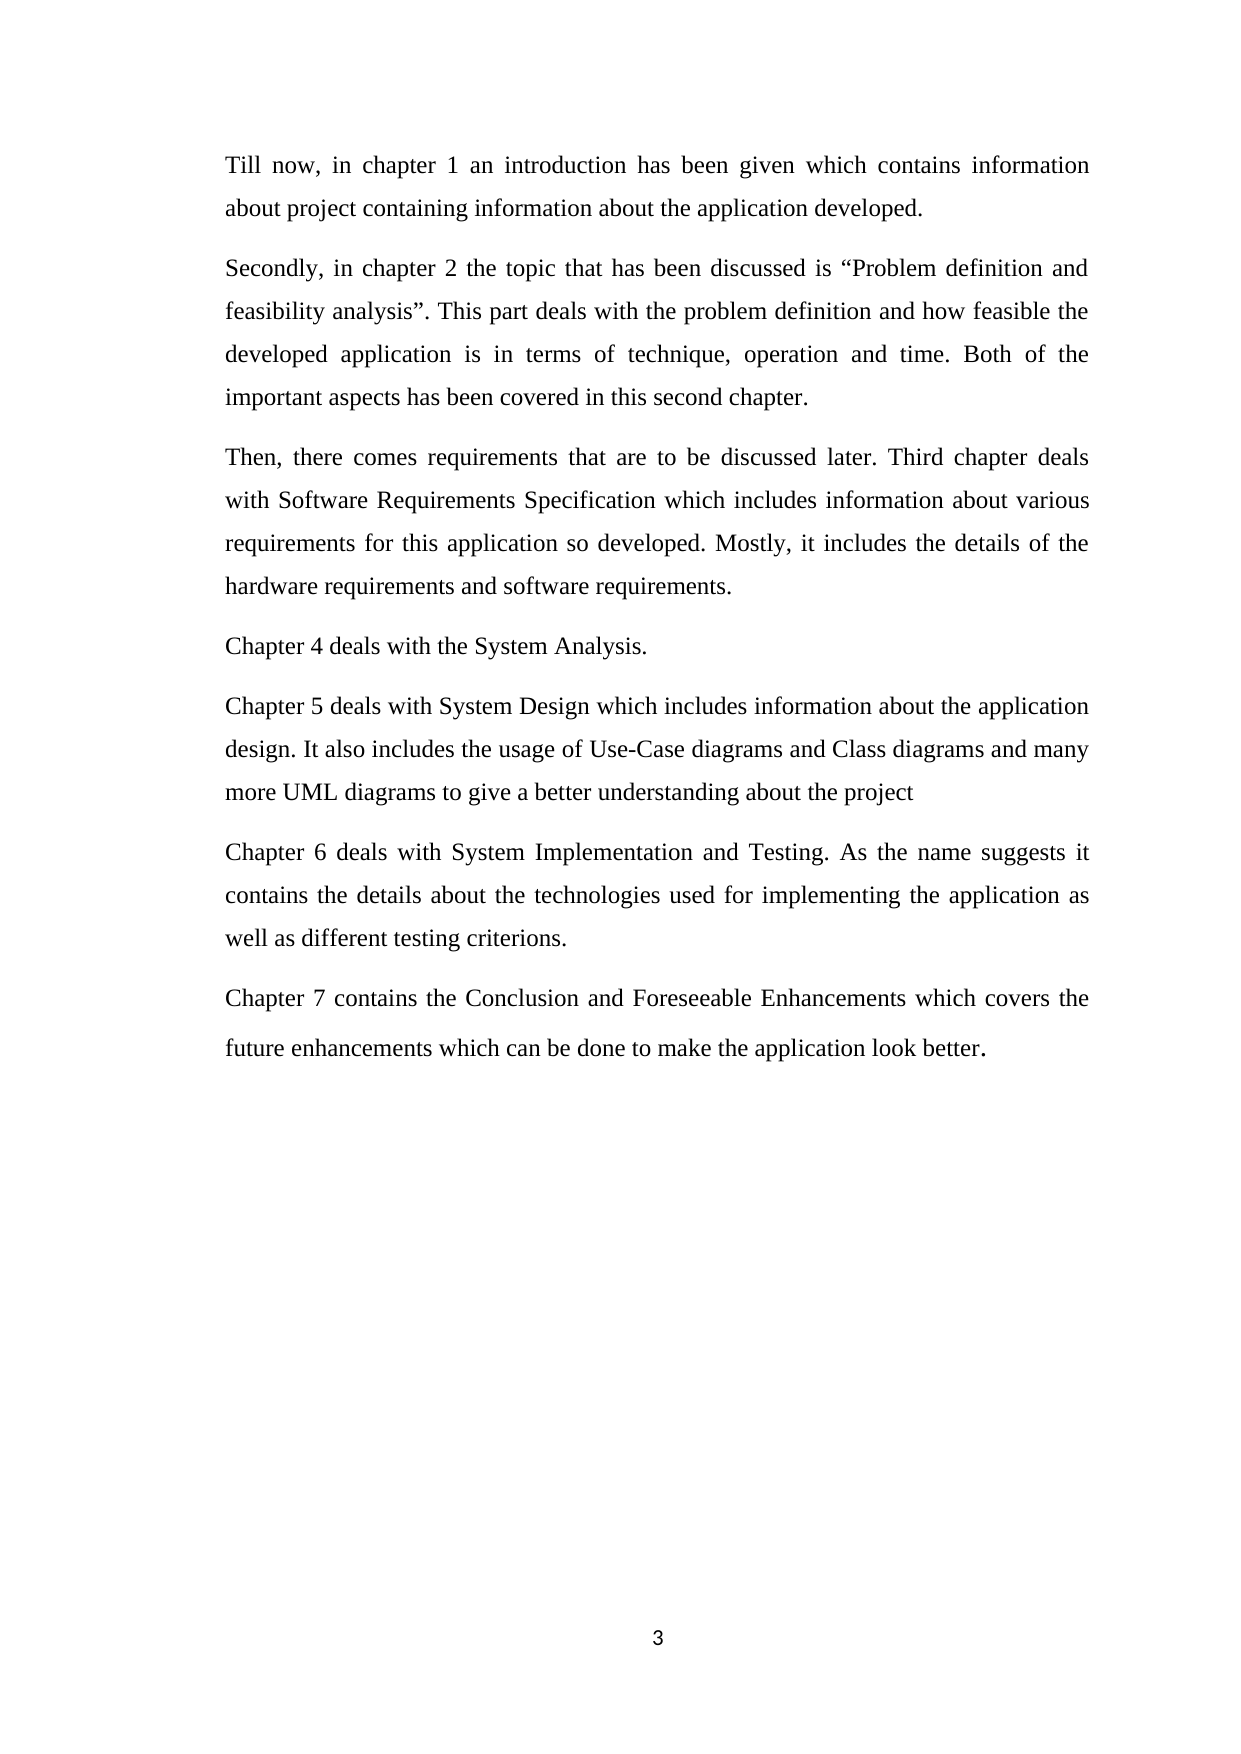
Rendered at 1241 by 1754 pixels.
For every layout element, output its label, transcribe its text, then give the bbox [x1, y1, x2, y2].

text Chapter 7 contains the Conclusion and Foreseeable Enhancements which covers the future enhancements which can be done to make the application look better. [225, 983, 1090, 1062]
text Then, there comes requirements that are to be discussed later. Third chapter deals with Software Requirements Specification which includes information about various requirements for this application so developed. Mostly, it includes the details of the hardware requirements and software requirements. [225, 442, 1090, 600]
text Chapter 4 deals with the System Analysis. [225, 631, 1090, 660]
text Chapter 6 deals with System Implementation and Testing. As the name suggests it contains the details about the technologies used for implementing the application as well as different testing criterions. [225, 837, 1090, 952]
text Chapter 5 deals with System Design which includes information about the application design. It also includes the usage of Use-Case diagrams and Class diagrams and many more UML diagrams to give a better understanding about the project [225, 691, 1090, 806]
text Secondly, in chapter 2 the topic that has been discussed is “Problem definition and feasibility analysis”. This part deals with the problem definition and how feasible the developed application is in terms of technique, operation and time. Both of the important aspects has been covered in this second chapter. [225, 253, 1090, 411]
text Till now, in chapter 1 an introduction has been given which contains information about project containing information about the application developed. [225, 150, 1090, 222]
